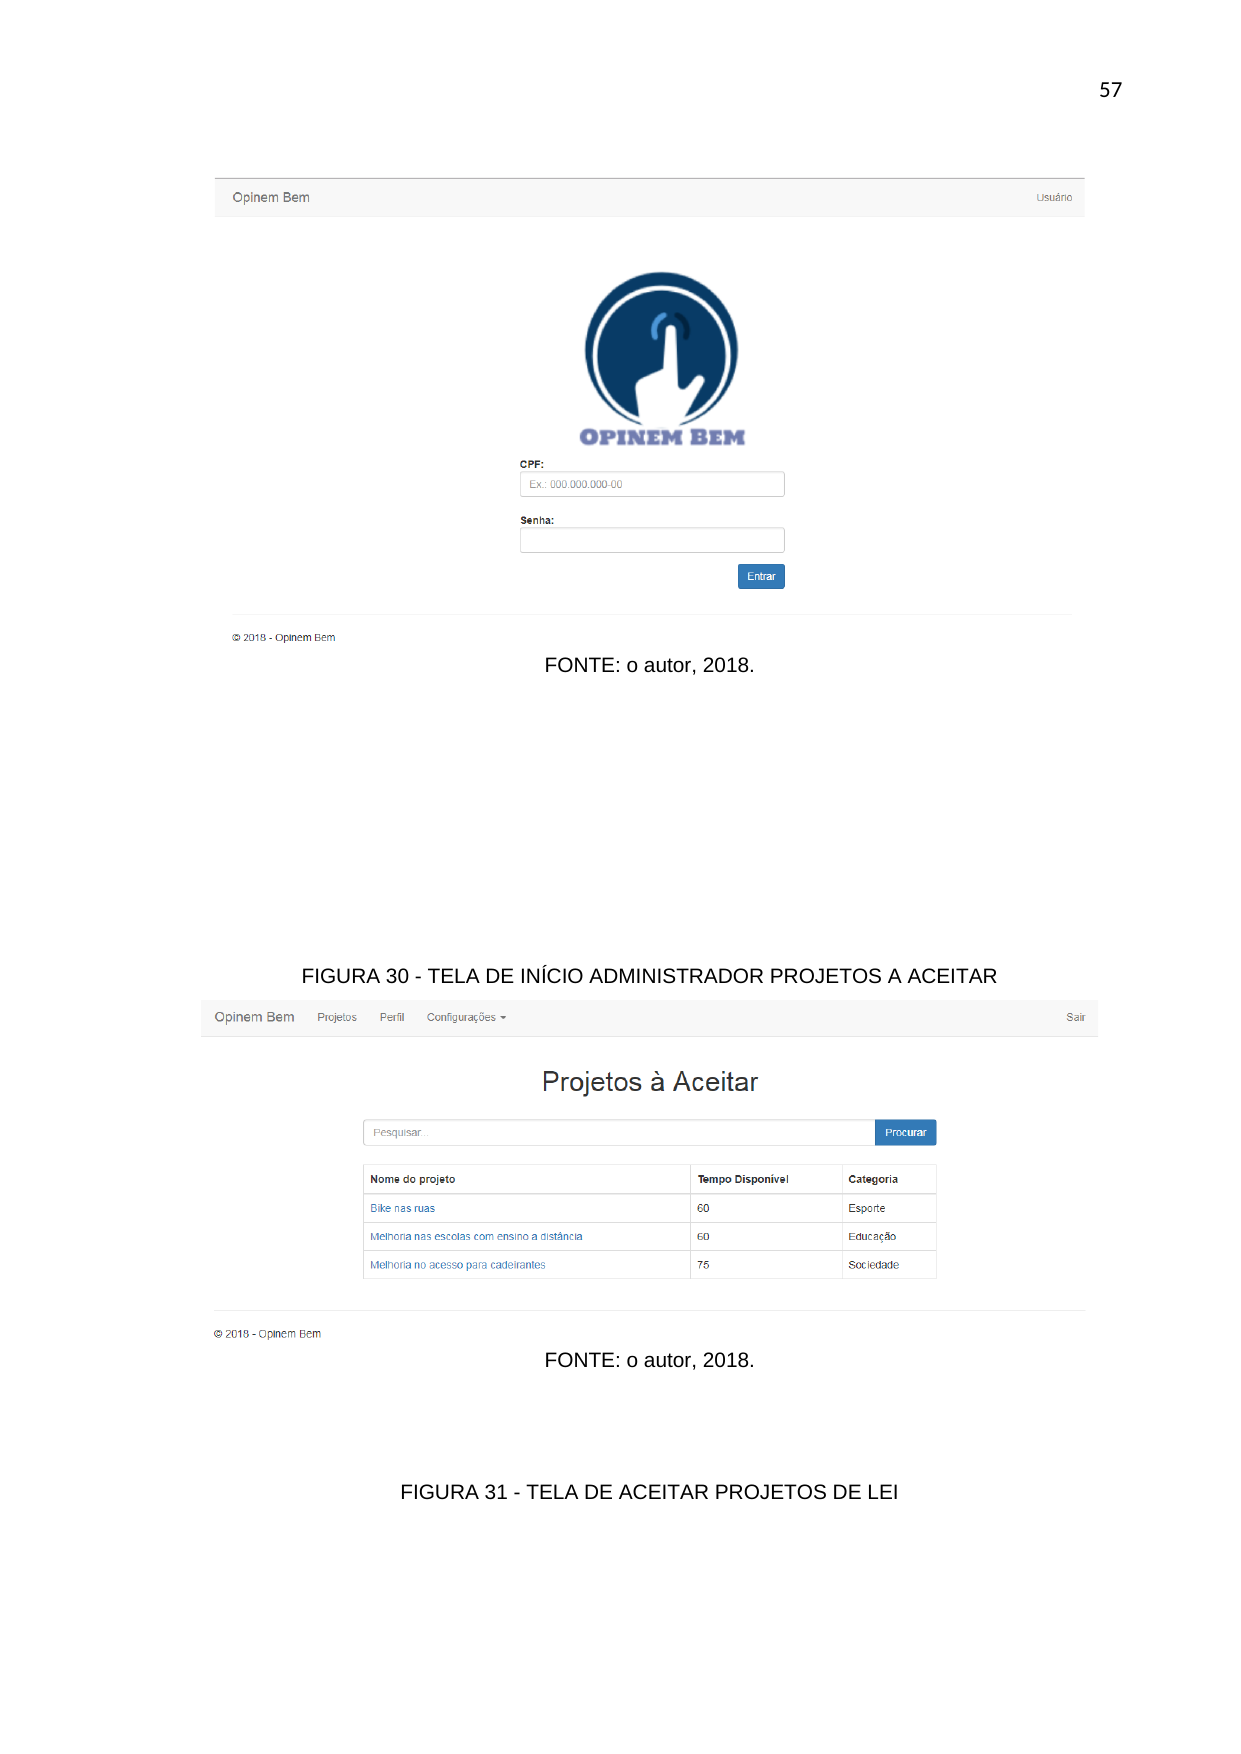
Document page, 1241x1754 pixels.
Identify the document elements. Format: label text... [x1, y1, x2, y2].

picture [201, 1000, 1099, 1348]
text FIGURA 30 - TELA DE INÍCIO ADMINISTRADOR PROJETOS A ACEITAR [177, 964, 1122, 988]
text FONTE: o autor, 2018. [177, 1348, 1122, 1372]
picture [214, 177, 1085, 653]
text FIGURA 31 - TELA DE ACEITAR PROJETOS DE LEI [177, 1480, 1122, 1504]
text FONTE: o autor, 2018. [177, 653, 1122, 677]
